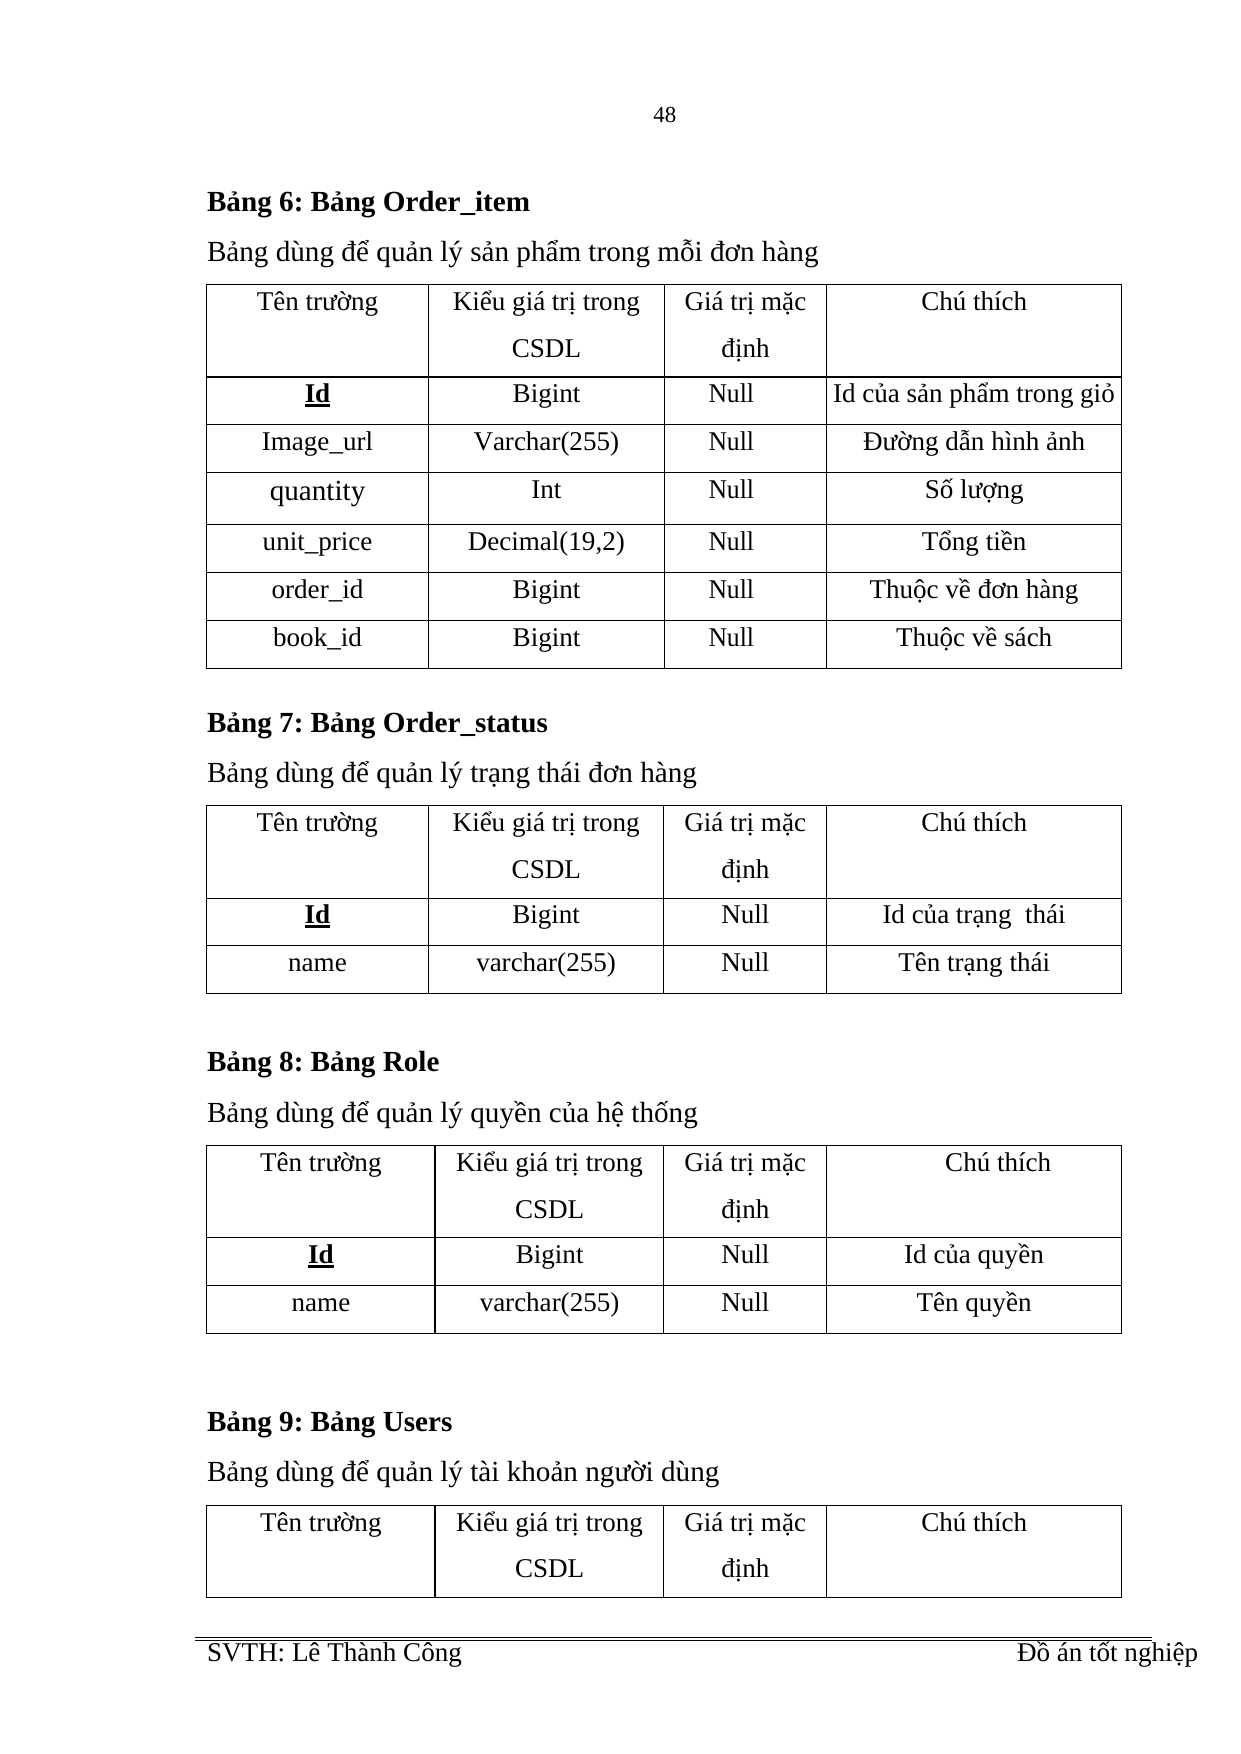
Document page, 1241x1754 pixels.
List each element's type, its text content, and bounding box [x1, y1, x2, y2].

table_cell Id của trạng thái [827, 899, 1121, 945]
text Bảng 7: Bảng Order_status [207, 705, 1122, 738]
table_cell Thuộc về sách [827, 621, 1121, 668]
text Bảng 6: Bảng Order_item [207, 184, 1122, 217]
table_cell Null [665, 525, 826, 572]
table_cell Bigint [429, 621, 664, 668]
table_cell unit_price [207, 525, 428, 572]
table_cell Thuộc về đơn hàng [827, 573, 1121, 620]
table_header Giá trị mặc định [664, 1506, 826, 1597]
table_cell Bigint [436, 1238, 663, 1285]
text Bảng dùng để quản lý sản phẩm trong mỗi đơn hàng [207, 234, 1122, 268]
table_header Kiểu giá trị trong CSDL [436, 1146, 663, 1237]
table_cell Số lượng [827, 473, 1121, 524]
table_cell Null [665, 378, 826, 424]
table_cell Image_url [207, 425, 428, 472]
table_cell Null [665, 473, 826, 524]
table_header Giá trị mặc định [664, 806, 826, 897]
table_cell Null [665, 621, 826, 668]
table_cell book_id [207, 621, 428, 668]
table_cell Null [664, 1286, 826, 1333]
table_cell Decimal(19,2) [429, 525, 664, 572]
table_header Tên trường [207, 285, 428, 376]
text Bảng dùng để quản lý trạng thái đơn hàng [207, 755, 1122, 789]
table_cell Id [207, 899, 428, 945]
table_header Kiểu giá trị trong CSDL [429, 285, 664, 376]
text Bảng 8: Bảng Role [207, 1044, 1122, 1078]
table_header Chú thích [827, 806, 1121, 897]
table_cell order_id [207, 573, 428, 620]
table_cell Id của sản phẩm trong giỏ [827, 378, 1121, 424]
table_header Tên trường [207, 1146, 434, 1237]
table_cell varchar(255) [429, 946, 663, 993]
text Bảng 9: Bảng Users [207, 1404, 1122, 1438]
table_cell Tổng tiền [827, 525, 1121, 572]
table_cell Int [429, 473, 664, 524]
table_cell Null [664, 946, 826, 993]
table_header Tên trường [207, 1506, 434, 1597]
table_cell Varchar(255) [429, 425, 664, 472]
table_header Chú thích [827, 1506, 1121, 1597]
table_cell Tên quyền [827, 1286, 1121, 1333]
table_header Kiểu giá trị trong CSDL [436, 1506, 663, 1597]
text Bảng dùng để quản lý quyền của hệ thống [207, 1095, 1122, 1128]
table_cell Null [665, 573, 826, 620]
table_header Giá trị mặc định [664, 1146, 826, 1237]
table_header Chú thích [827, 285, 1121, 376]
table_cell name [207, 1286, 434, 1333]
table_cell Id của quyền [827, 1238, 1121, 1285]
table_cell Bigint [429, 378, 664, 424]
table_cell Null [664, 1238, 826, 1285]
table_header Giá trị mặc định [665, 285, 826, 376]
table_cell Id [207, 1238, 434, 1285]
table_cell Bigint [429, 573, 664, 620]
table_cell Null [664, 899, 826, 945]
table_cell Tên trạng thái [827, 946, 1121, 993]
table_header Tên trường [207, 806, 428, 897]
table_cell Null [665, 425, 826, 472]
table_cell name [207, 946, 428, 993]
table_cell Id [207, 378, 428, 424]
table_cell Bigint [429, 899, 663, 945]
text Bảng dùng để quản lý tài khoản người dùng [207, 1454, 1122, 1488]
table_cell varchar(255) [436, 1286, 663, 1333]
table_header Kiểu giá trị trong CSDL [429, 806, 663, 897]
table_header Chú thích [827, 1146, 1121, 1237]
table_cell Đường dẫn hình ảnh [827, 425, 1121, 472]
table_cell quantity [207, 473, 428, 524]
